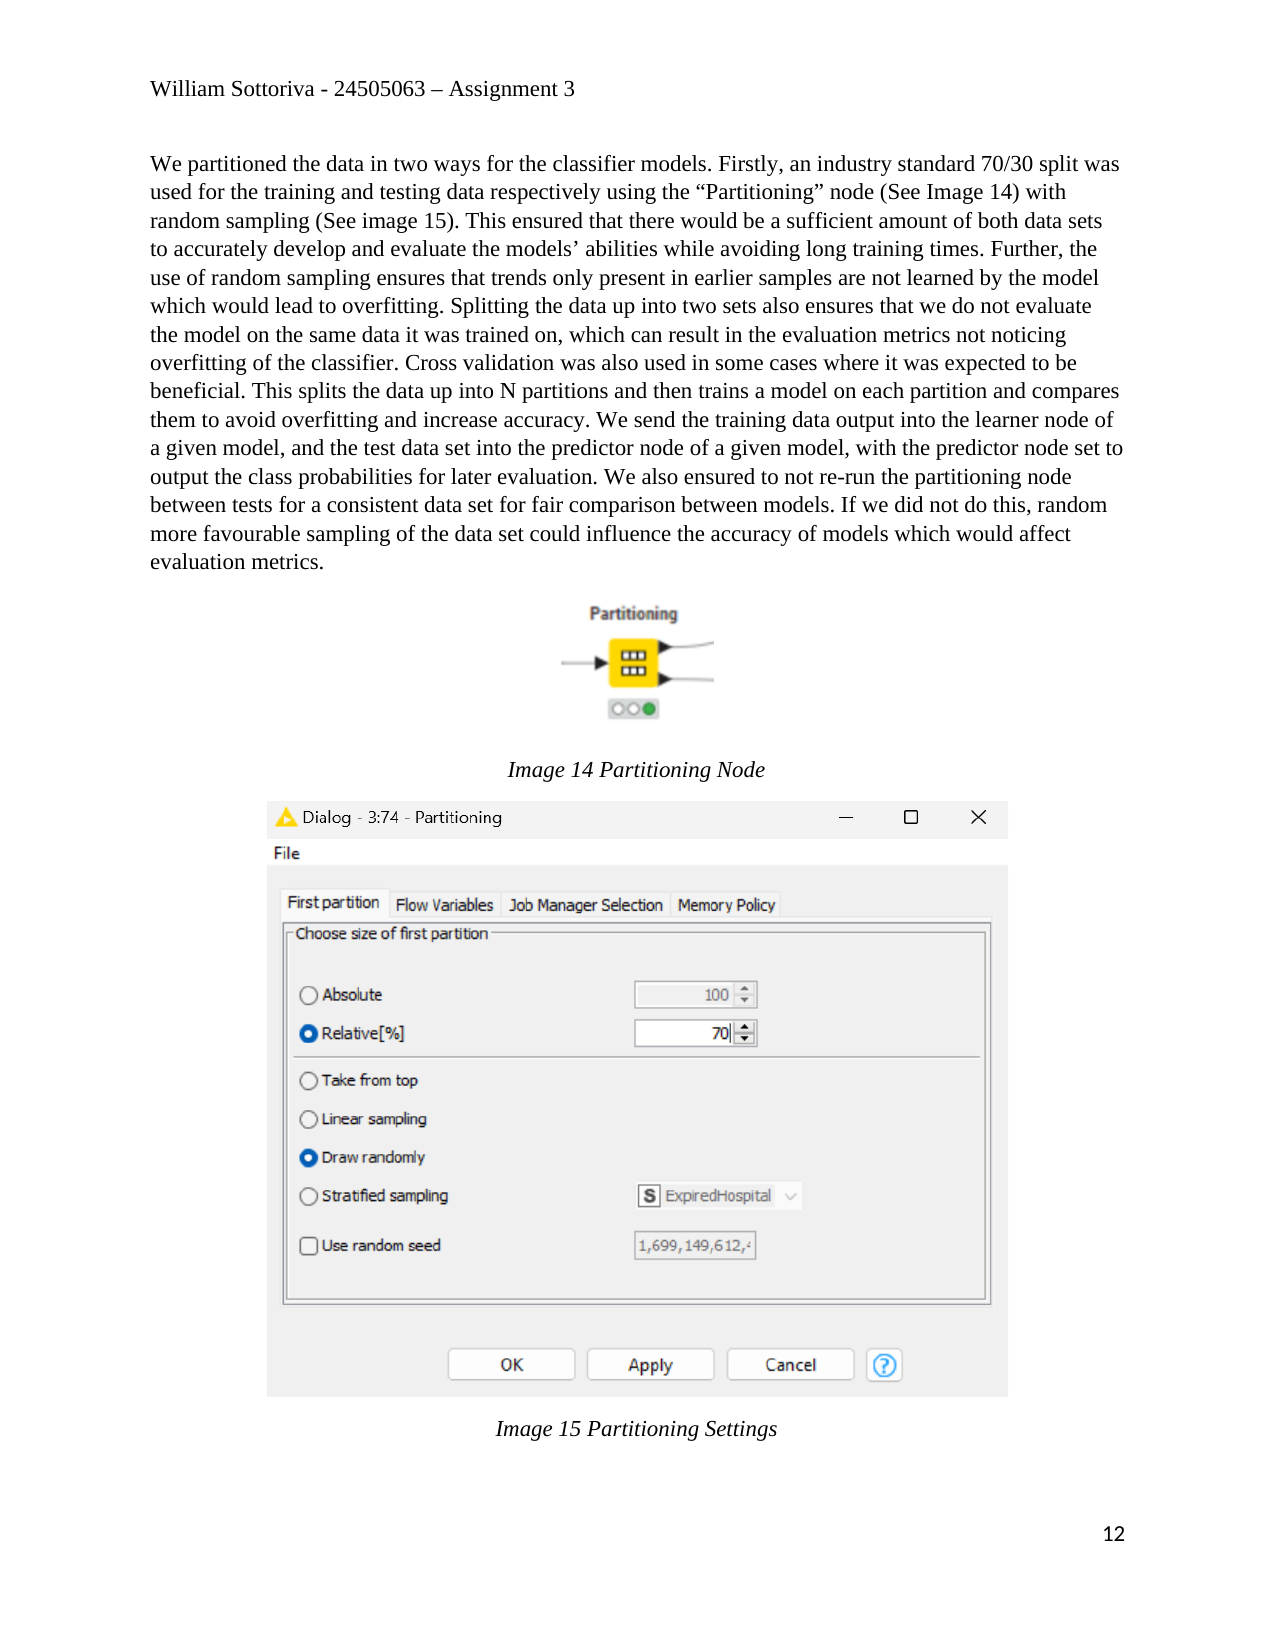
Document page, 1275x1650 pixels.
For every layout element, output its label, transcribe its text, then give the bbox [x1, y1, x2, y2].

text Image 15 Partitioning Settings [150, 1415, 1125, 1442]
text We partitioned the data in two ways for the classifier models. Firstly, an industry standard 70/30 split was used for the training and testing data respectively using the “Partitioning” node (See Image 14) with random sampling (See image 15). This ensured that there would be a sufficient amount of both data sets to accurately develop and evaluate the models’ abilities while avoiding long training times. Further, the use of random sampling ensures that trends only present in earlier samples are not learned by the model which would lead to overfitting. Splitting the data up into two sets also ensures that we do not evaluate the model on the same data it was trained on, which can result in the evaluation metrics not noticing overfitting of the classifier. Cross validation was also used in some cases where it was expected to be beneficial. This splits the data up into N partitions and then trains a model on each partition and compares them to avoid overfitting and increase accuracy. We send the training data output into the learner node of a given model, and the test data set into the predictor node of a given model, with the predictor node set to output the class probabilities for later evaluation. We also ensured to not re-run the partitioning node between tests for a consistent data set for fair comparison between models. If we did not do this, random more favourable sampling of the data set could influence the accuracy of models which would affect evaluation metrics. [150, 150, 1125, 574]
text Image 14 Partitioning Node [150, 756, 1125, 782]
picture [266, 801, 1009, 1397]
picture [561, 593, 714, 737]
